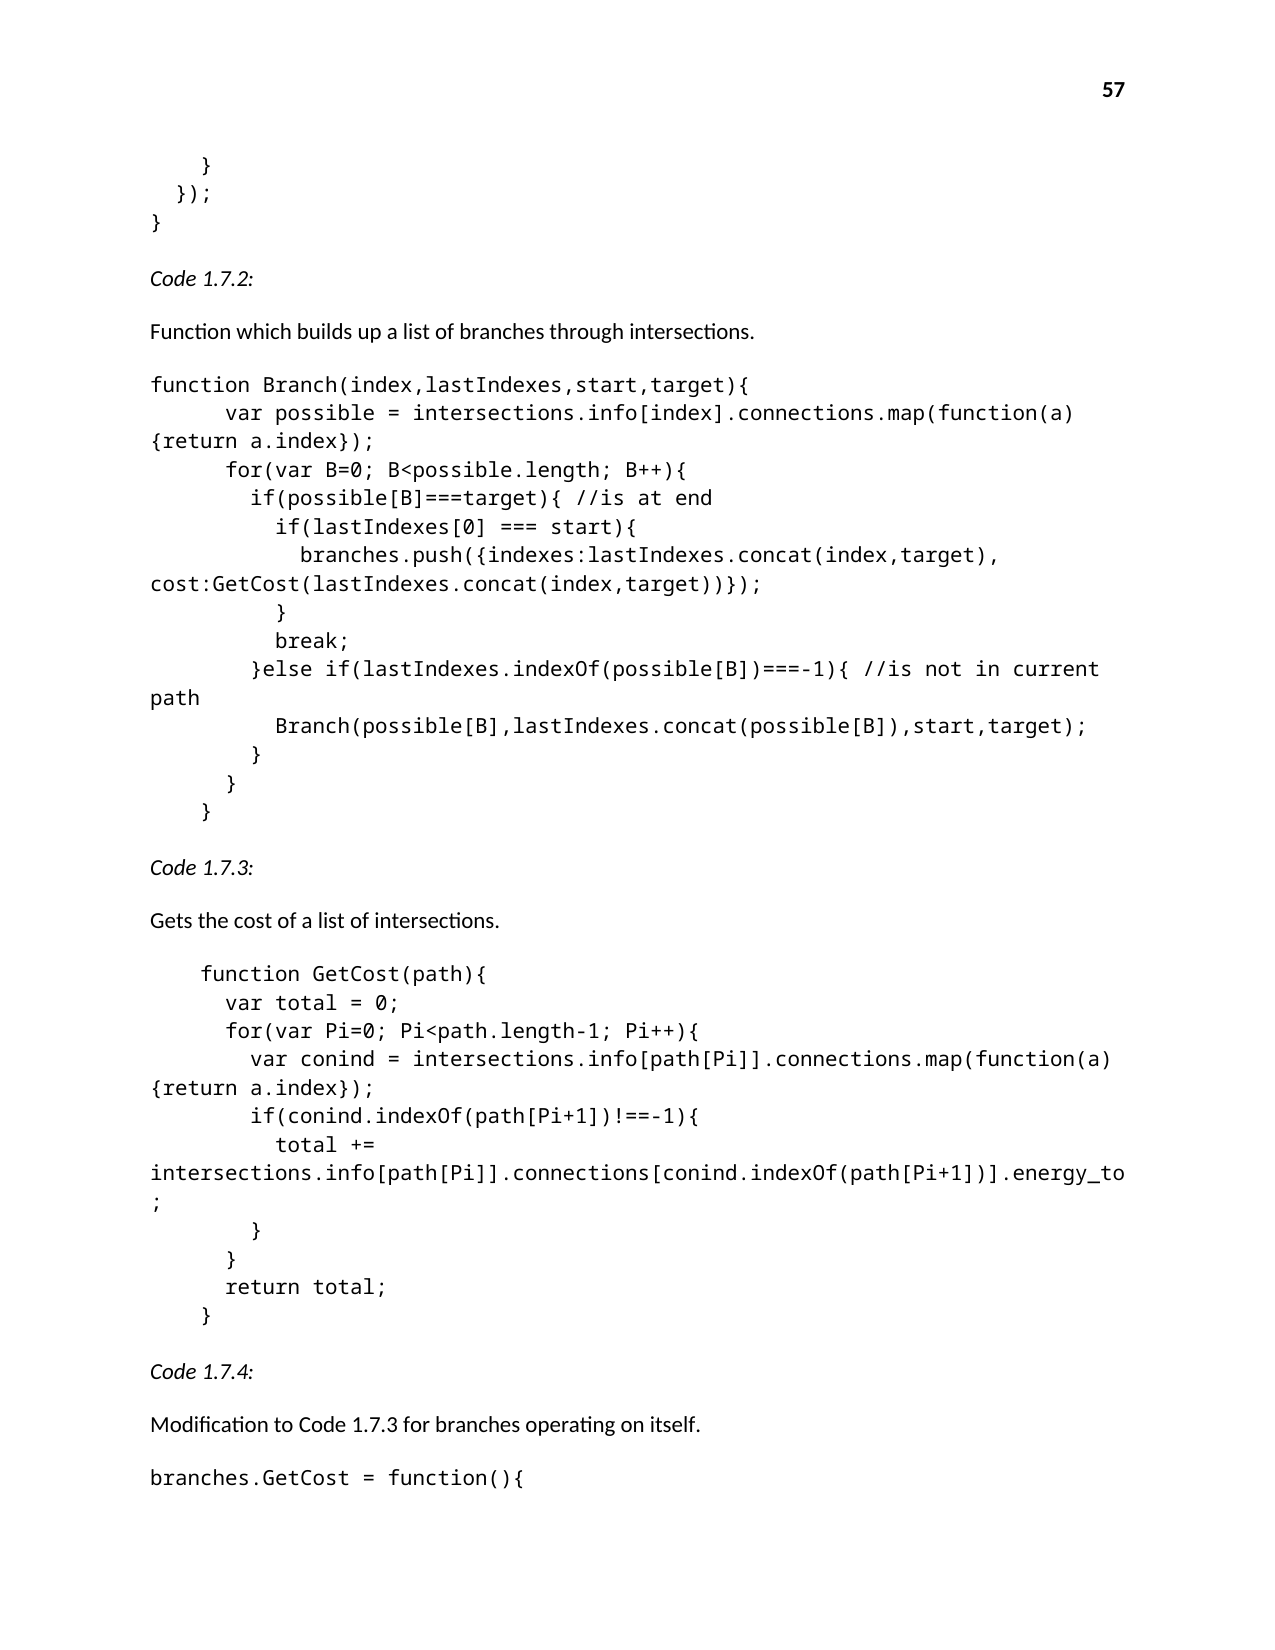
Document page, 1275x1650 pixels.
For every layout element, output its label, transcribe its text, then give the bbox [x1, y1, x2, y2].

text if(conind.indexOf(path[Pi+1])!==-1){ [150, 1101, 1125, 1130]
text } [150, 1244, 1125, 1272]
text function Branch(index,lastIndexes,start,target){ [150, 370, 1125, 398]
text break; [150, 626, 1125, 654]
text return total; [150, 1272, 1125, 1301]
text Code 1.7.2: [150, 264, 1125, 292]
text branches.push({indexes:lastIndexes.concat(index,target), cost:GetCost(lastIndexes.concat(index,target))}); [150, 540, 1125, 597]
text if(lastIndexes[0] === start){ [150, 512, 1125, 540]
text for(var Pi=0; Pi<path.length-1; Pi++){ [150, 1016, 1125, 1044]
text } [150, 739, 1125, 768]
text var total = 0; [150, 988, 1125, 1016]
text var possible = intersections.info[index].connections.map(function(a){return a.index}); [150, 398, 1125, 455]
text Branch(possible[B],lastIndexes.concat(possible[B]),start,target); [150, 711, 1125, 739]
text }); [150, 178, 1125, 207]
text }else if(lastIndexes.indexOf(possible[B])===-1){ //is not in current path [150, 654, 1125, 711]
text } [150, 1215, 1125, 1244]
text } [150, 150, 1125, 178]
text var conind = intersections.info[path[Pi]].connections.map(function(a){return a.index}); [150, 1044, 1125, 1101]
text Function which builds up a list of branches through intersections. [150, 317, 1125, 345]
text Code 1.7.4: [150, 1357, 1125, 1385]
text } [150, 1301, 1125, 1329]
text if(possible[B]===target){ //is at end [150, 483, 1125, 512]
text Gets the cost of a list of intersections. [150, 906, 1125, 934]
text } [150, 207, 1125, 235]
text } [150, 768, 1125, 796]
text for(var B=0; B<possible.length; B++){ [150, 455, 1125, 483]
text } [150, 796, 1125, 825]
text } [150, 597, 1125, 626]
text function GetCost(path){ [150, 959, 1125, 988]
text Code 1.7.3: [150, 853, 1125, 881]
text Modification to Code 1.7.3 for branches operating on itself. [150, 1410, 1125, 1438]
text branches.GetCost = function(){ [150, 1463, 1125, 1492]
text total += intersections.info[path[Pi]].connections[conind.indexOf(path[Pi+1])].energy_to; [150, 1130, 1125, 1215]
